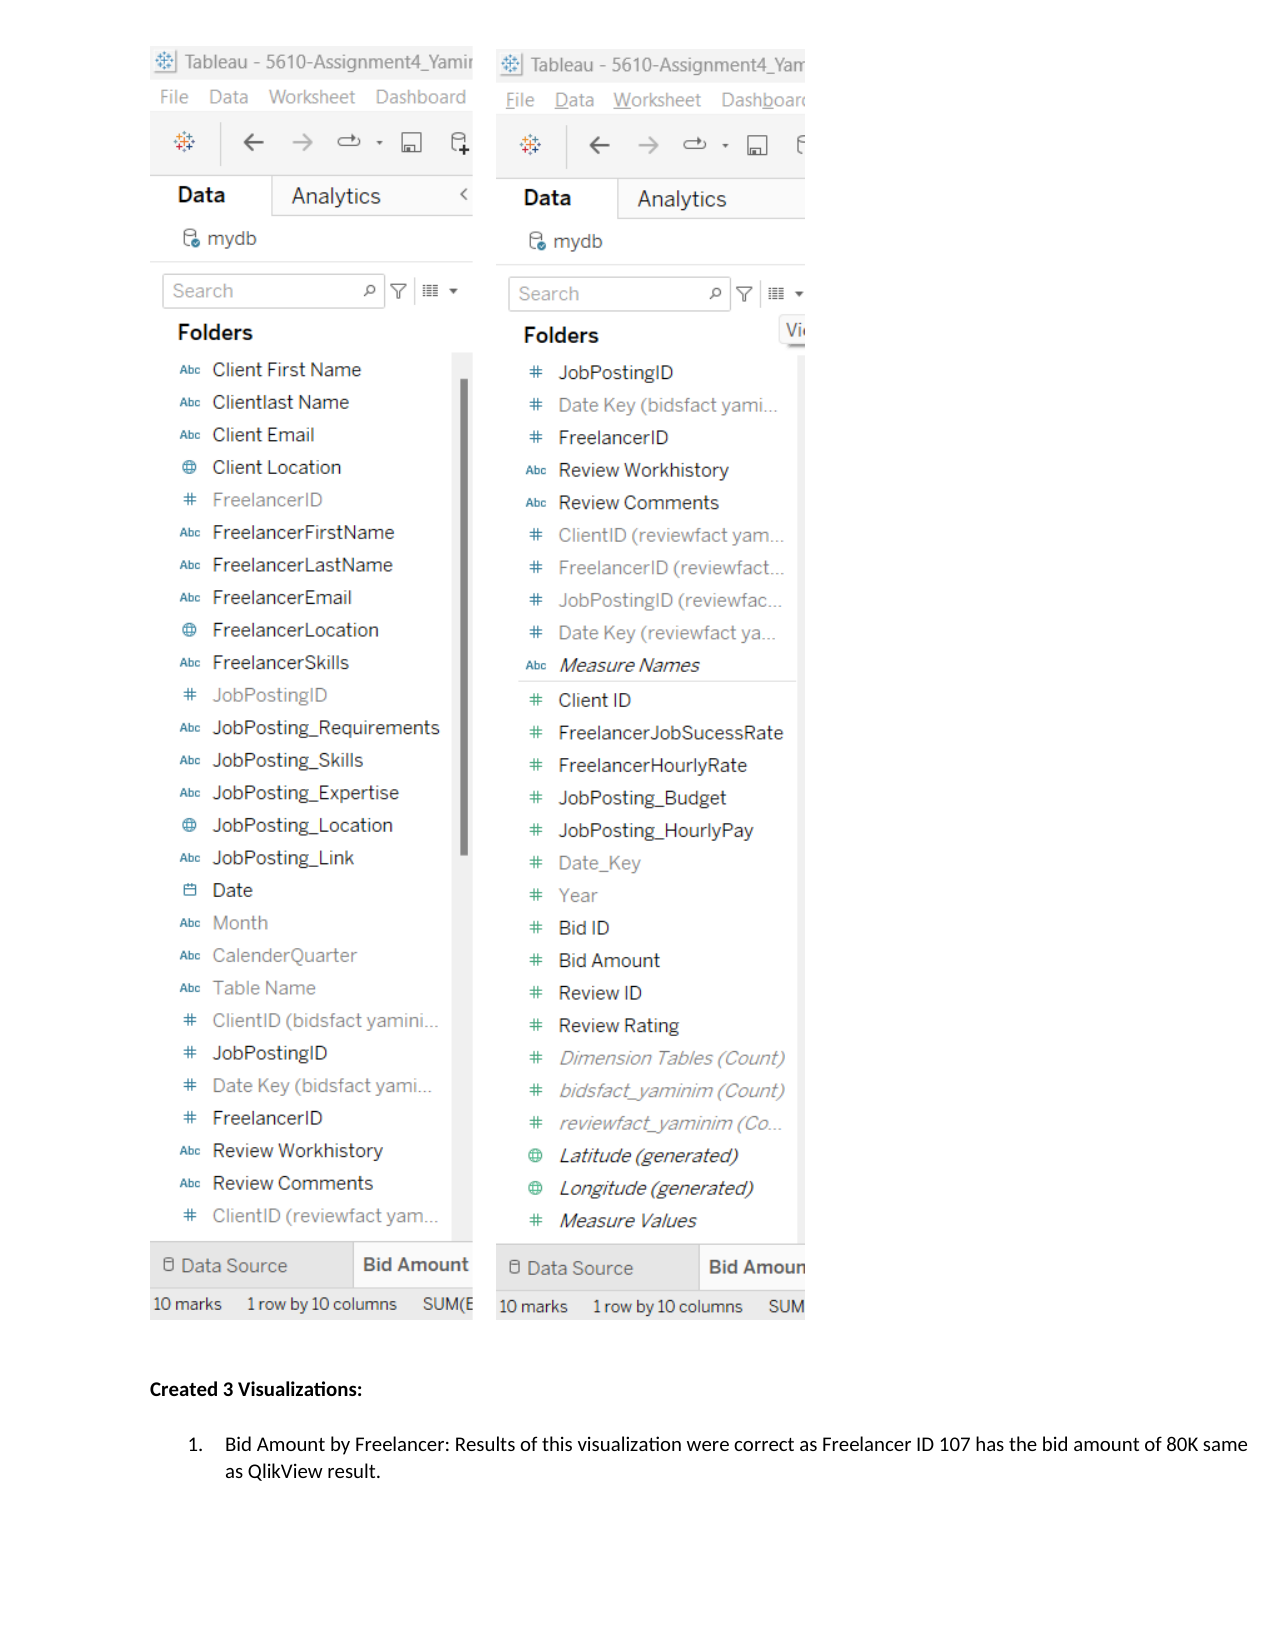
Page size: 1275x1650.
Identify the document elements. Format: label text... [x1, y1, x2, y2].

picture [496, 49, 805, 1320]
list Bid Amount by Freelancer: Results of this visualization were correct as Freelancer ID 107 has the bid amount of 80K same as QlikView result. [187, 1431, 1256, 1484]
picture [150, 46, 473, 1320]
text Created 3 Visualizations: [150, 1376, 1256, 1402]
